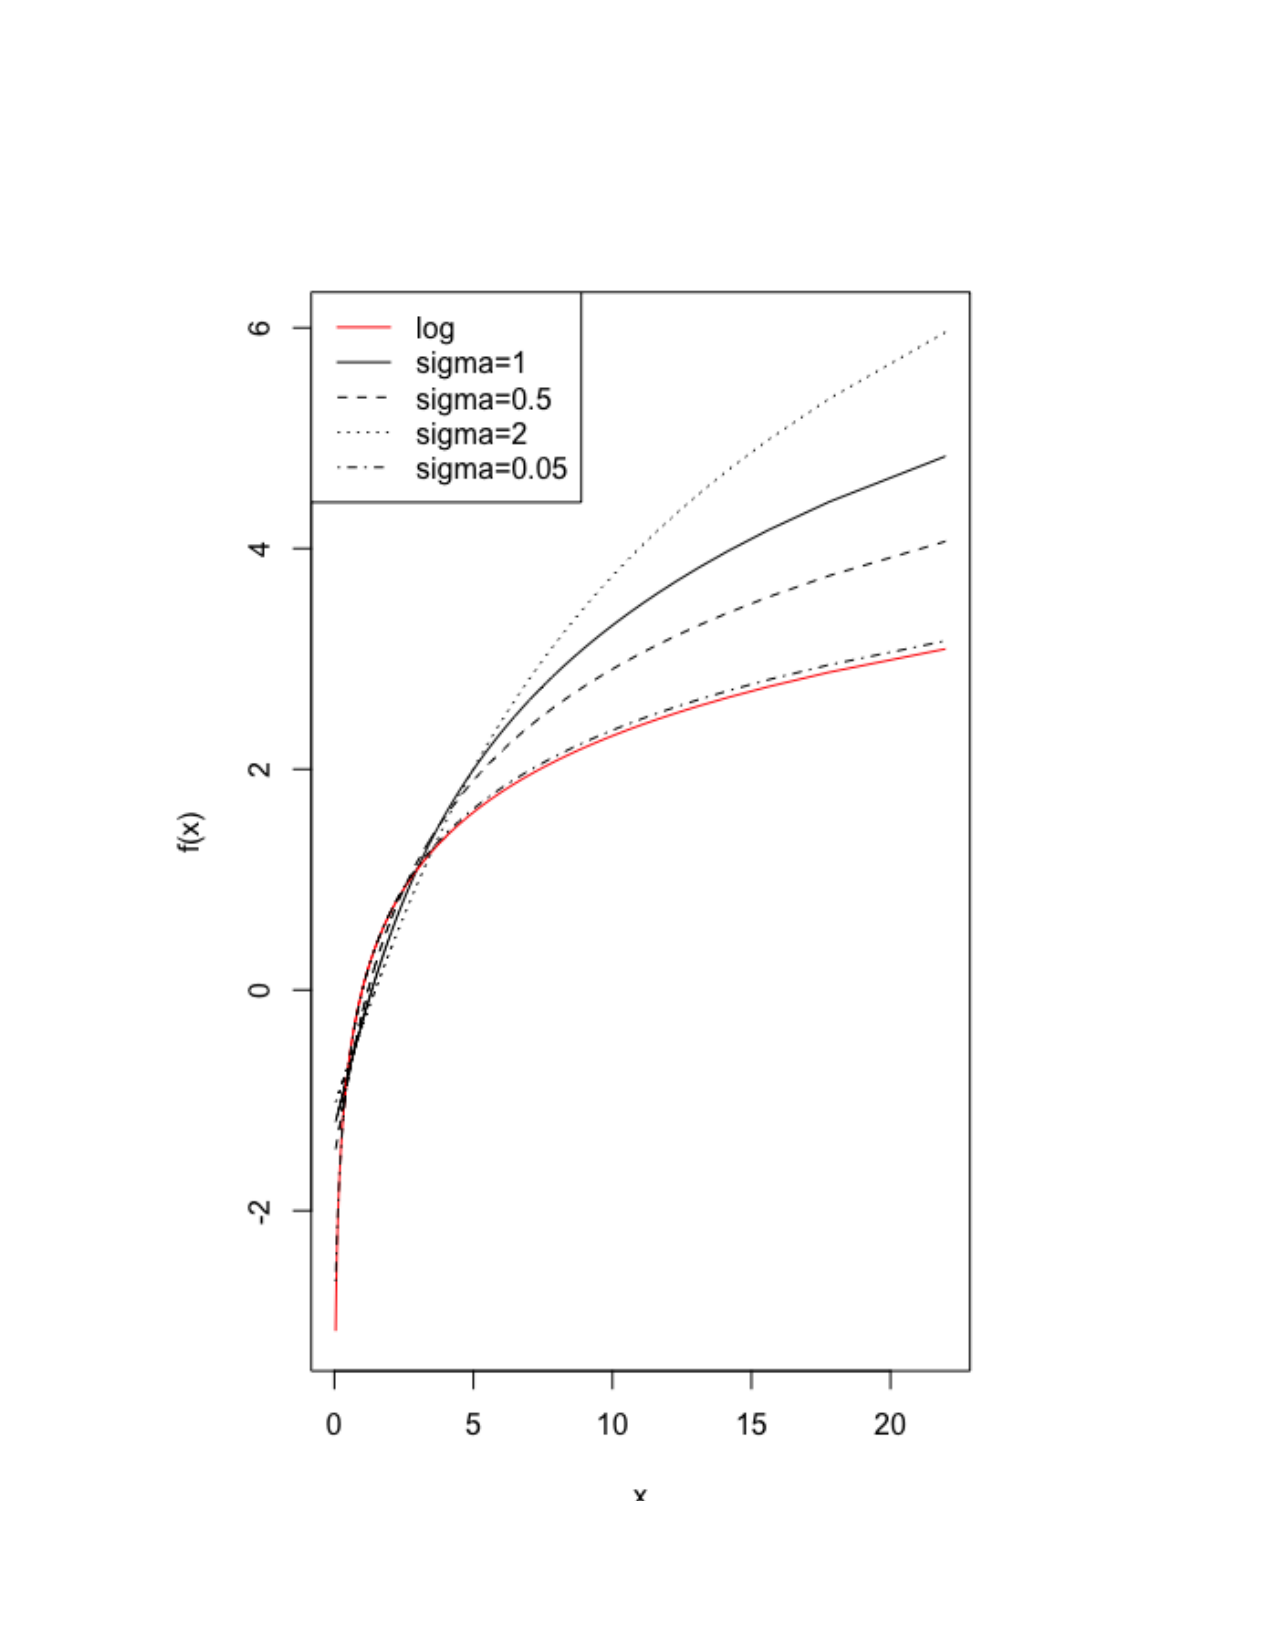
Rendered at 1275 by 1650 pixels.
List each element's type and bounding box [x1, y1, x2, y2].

picture [168, 150, 1044, 1501]
